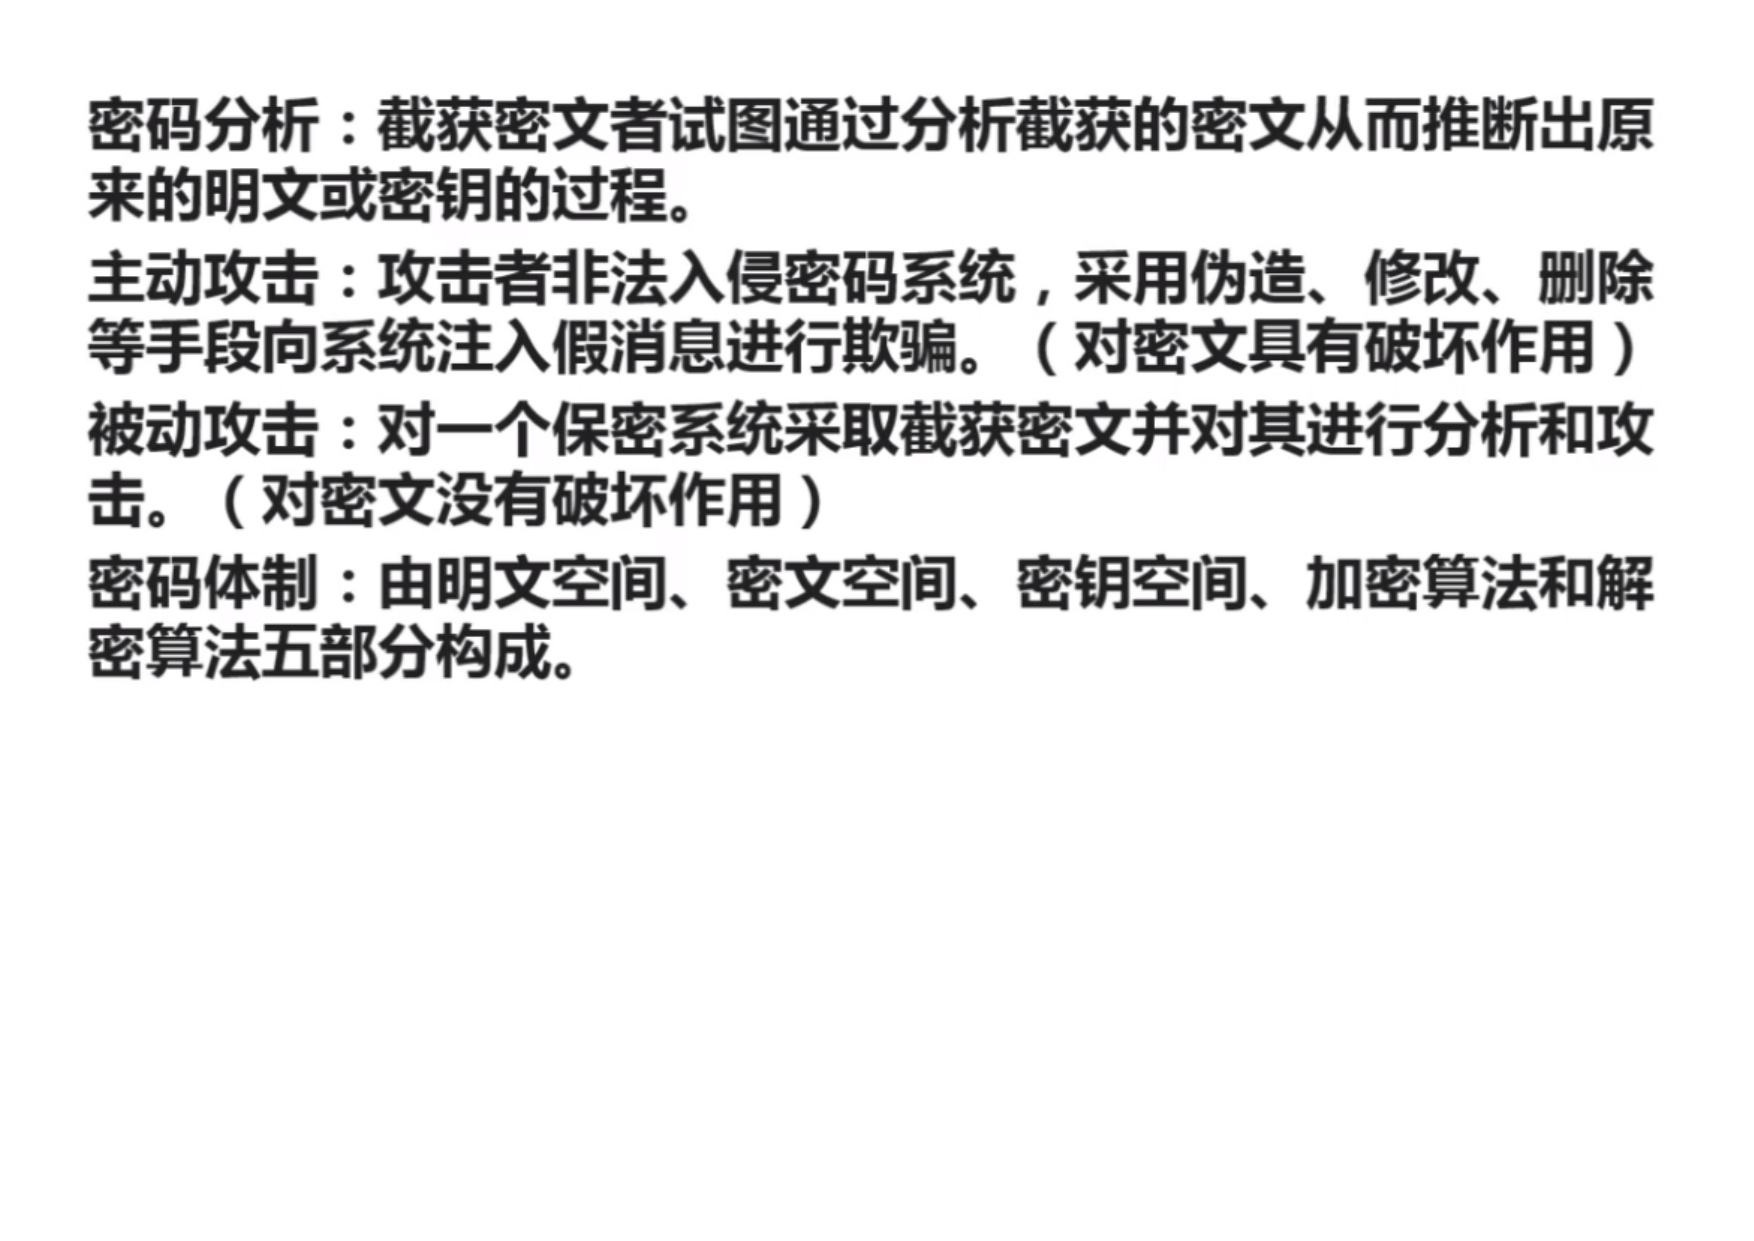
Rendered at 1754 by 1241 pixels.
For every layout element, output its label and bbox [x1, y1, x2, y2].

picture [75, 83, 1679, 694]
